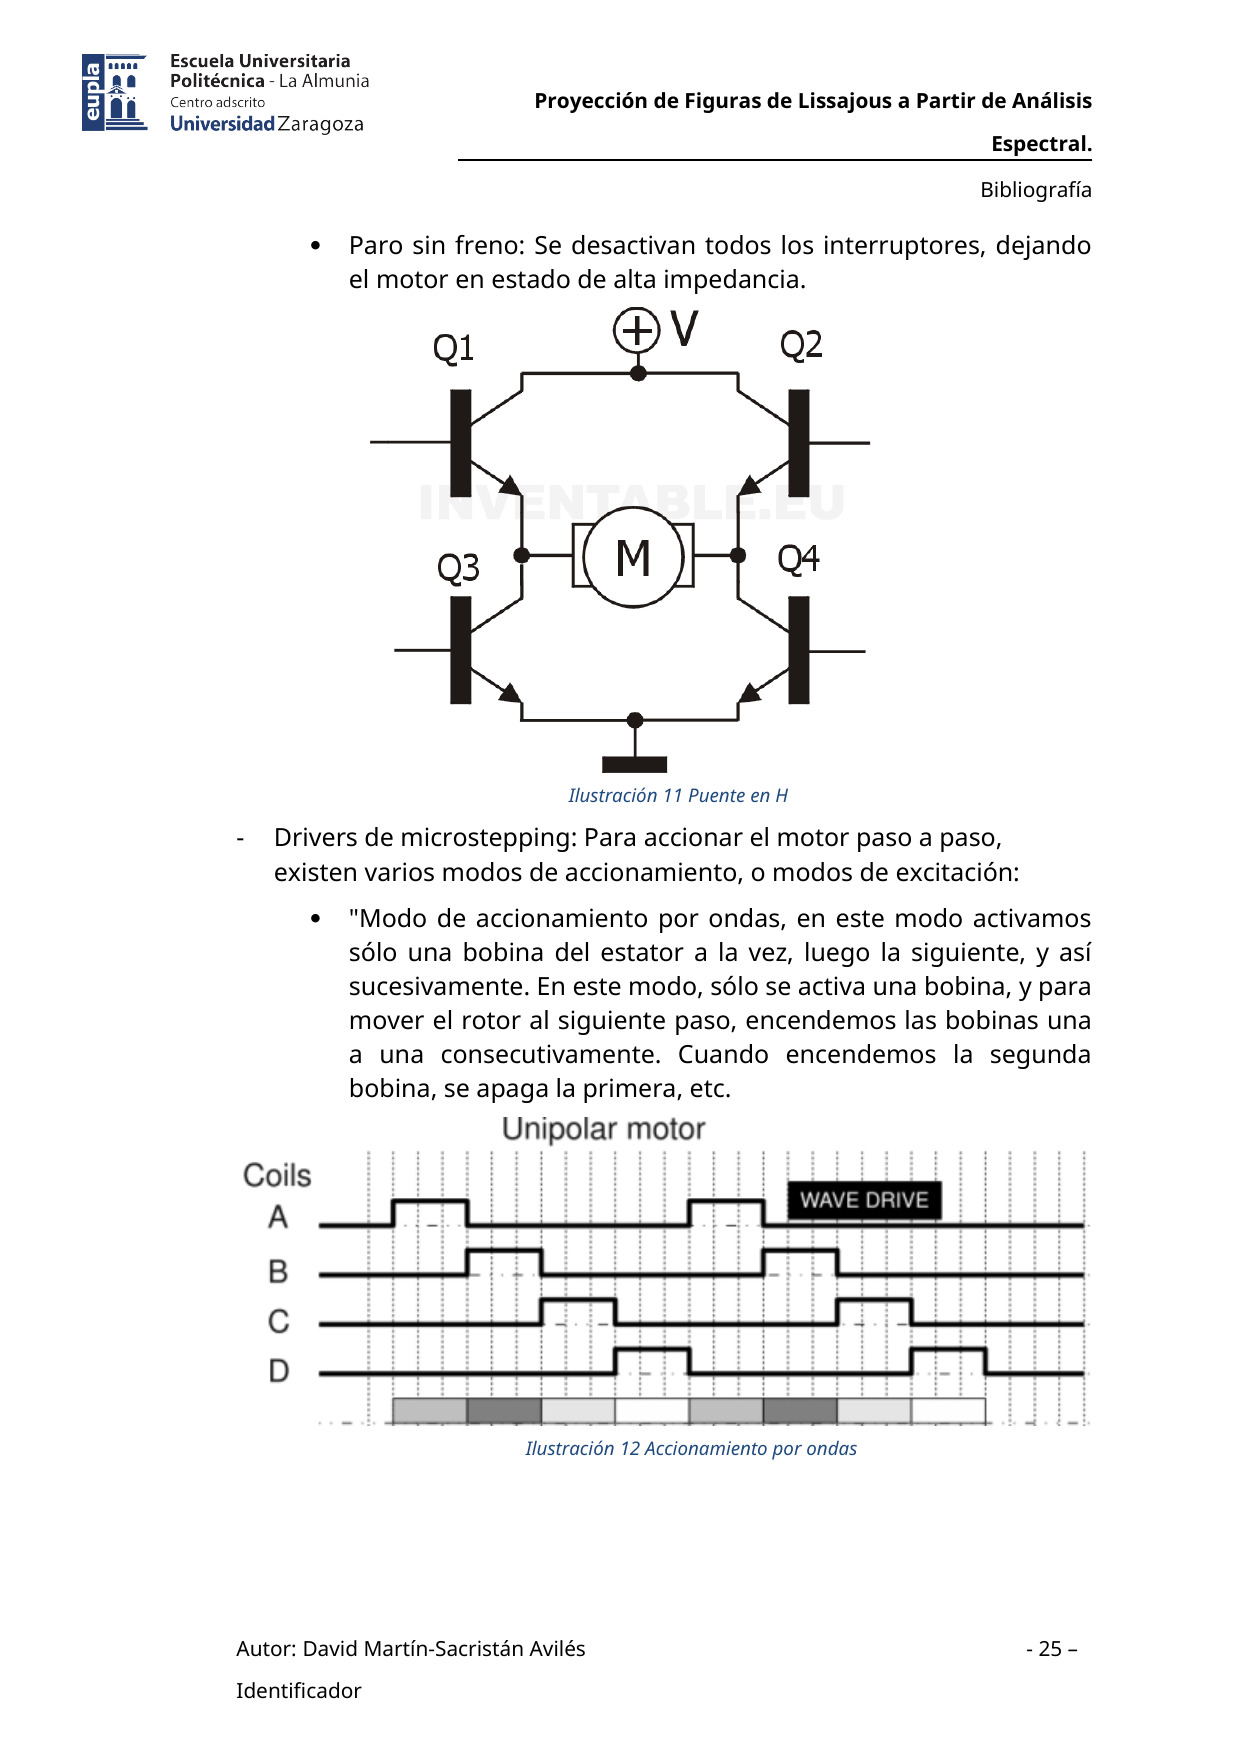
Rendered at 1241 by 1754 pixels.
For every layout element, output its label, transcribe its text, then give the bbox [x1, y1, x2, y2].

list Paro sin freno: Se desactivan todos los interruptores, dejando el motor en estado de alta impedancia. [311, 228, 1092, 296]
picture [82, 54, 370, 135]
picture [233, 1117, 1093, 1426]
list "Modo de accionamiento por ondas, en este modo activamos sólo una bobina del estator a la vez, luego la siguiente, y así sucesivamente. En este modo, sólo se activa una bobina, y para mover el rotor al siguiente paso, encendemos las bobinas una a una consecutivamente. Cuando encendemos la segunda bobina, se apaga la primera, etc. [311, 901, 1092, 1105]
picture [370, 307, 871, 773]
